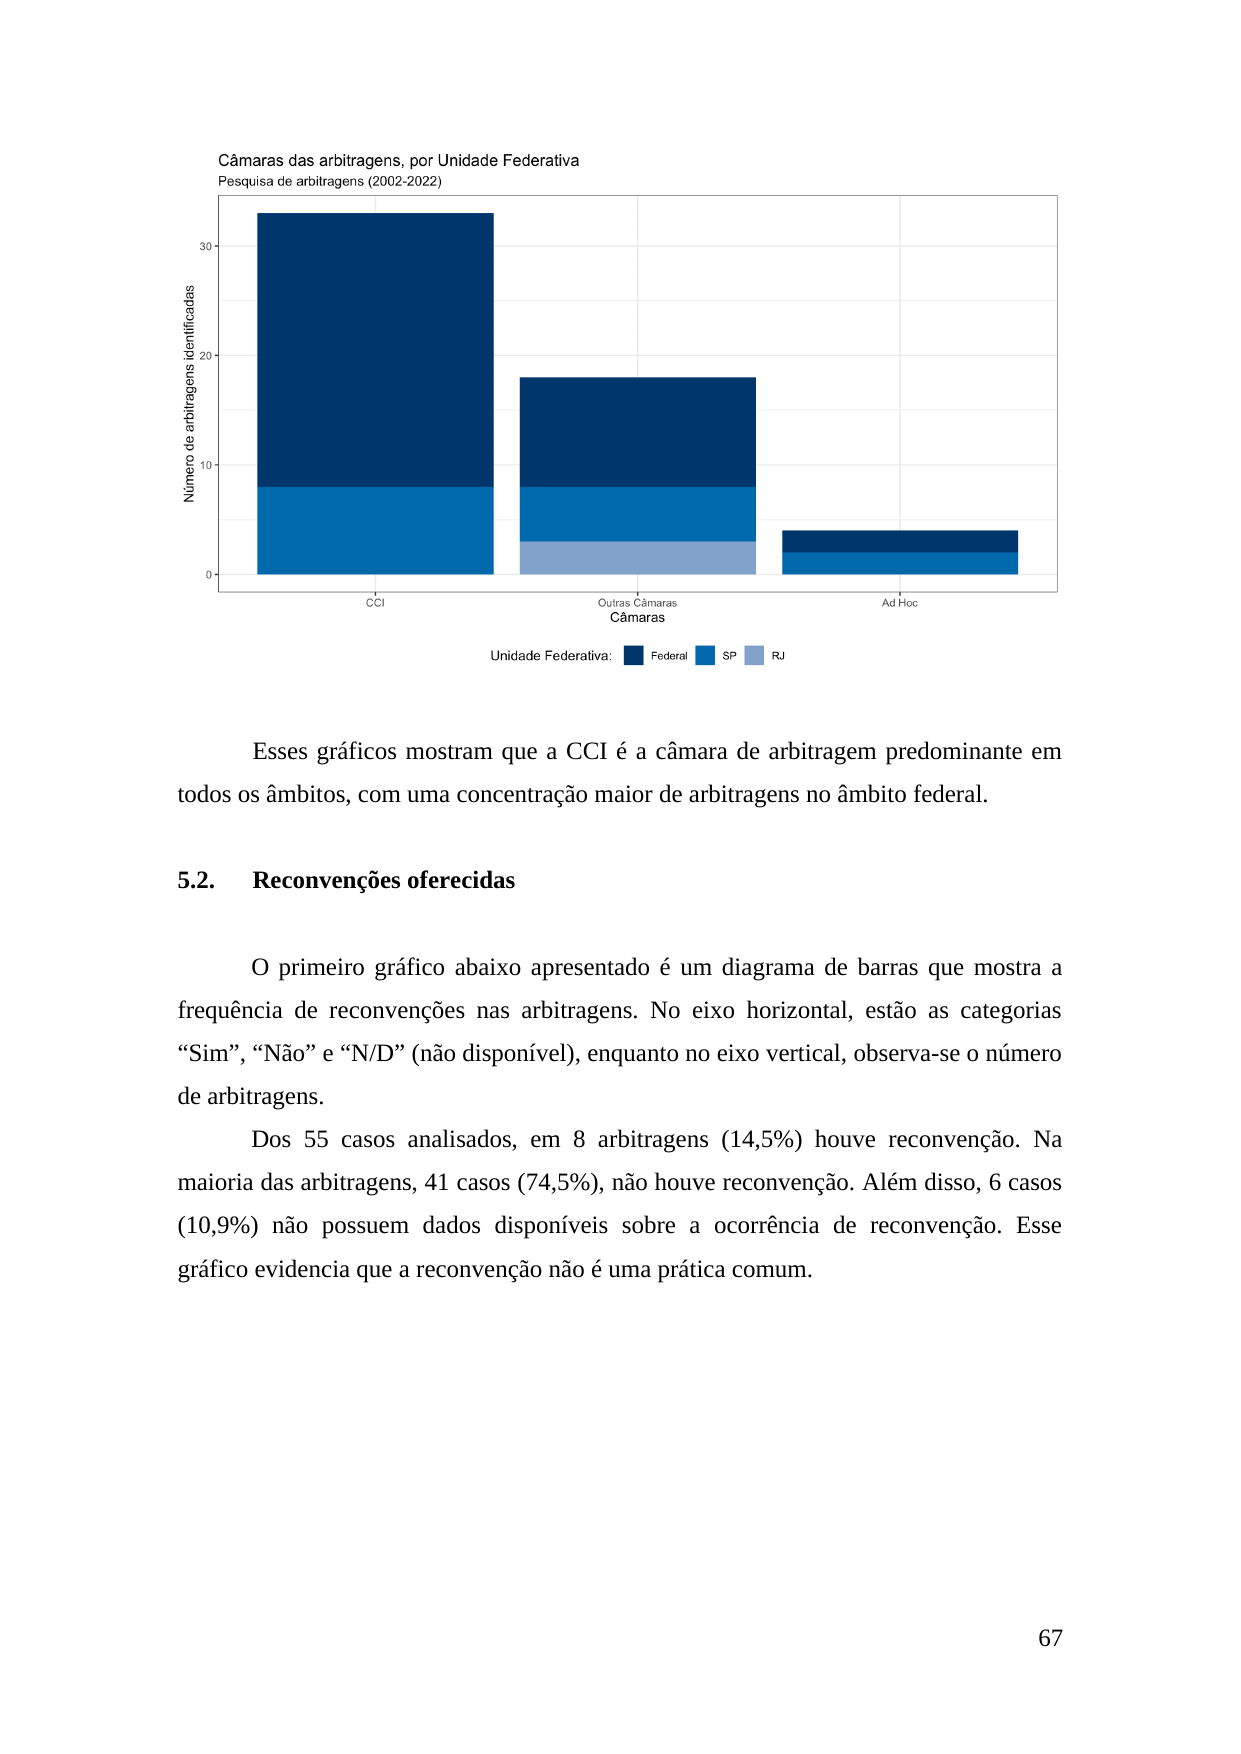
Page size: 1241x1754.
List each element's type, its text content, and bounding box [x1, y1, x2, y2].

picture [177, 147, 1063, 679]
text O primeiro gráfico abaixo apresentado é um diagrama de barras que mostra a frequência de reconvenções nas arbitragens. No eixo horizontal, estão as categorias “Sim”, “Não” e “N/D” (não disponível), enquanto no eixo vertical, observa-se o número de arbitragens. [177, 952, 1063, 1110]
text Esses gráficos mostram que a CCI é a câmara de arbitragem predominante em todos os âmbitos, com uma concentração maior de arbitragens no âmbito federal. [177, 736, 1063, 808]
text Dos 55 casos analisados, em 8 arbitragens (14,5%) houve reconvenção. Na maioria das arbitragens, 41 casos (74,5%), não houve reconvenção. Além disso, 6 casos (10,9%) não possuem dados disponíveis sobre a ocorrência de reconvenção. Esse gráfico evidencia que a reconvenção não é uma prática comum. [177, 1124, 1063, 1282]
subtitle Reconvenções oferecidas [177, 866, 1063, 894]
